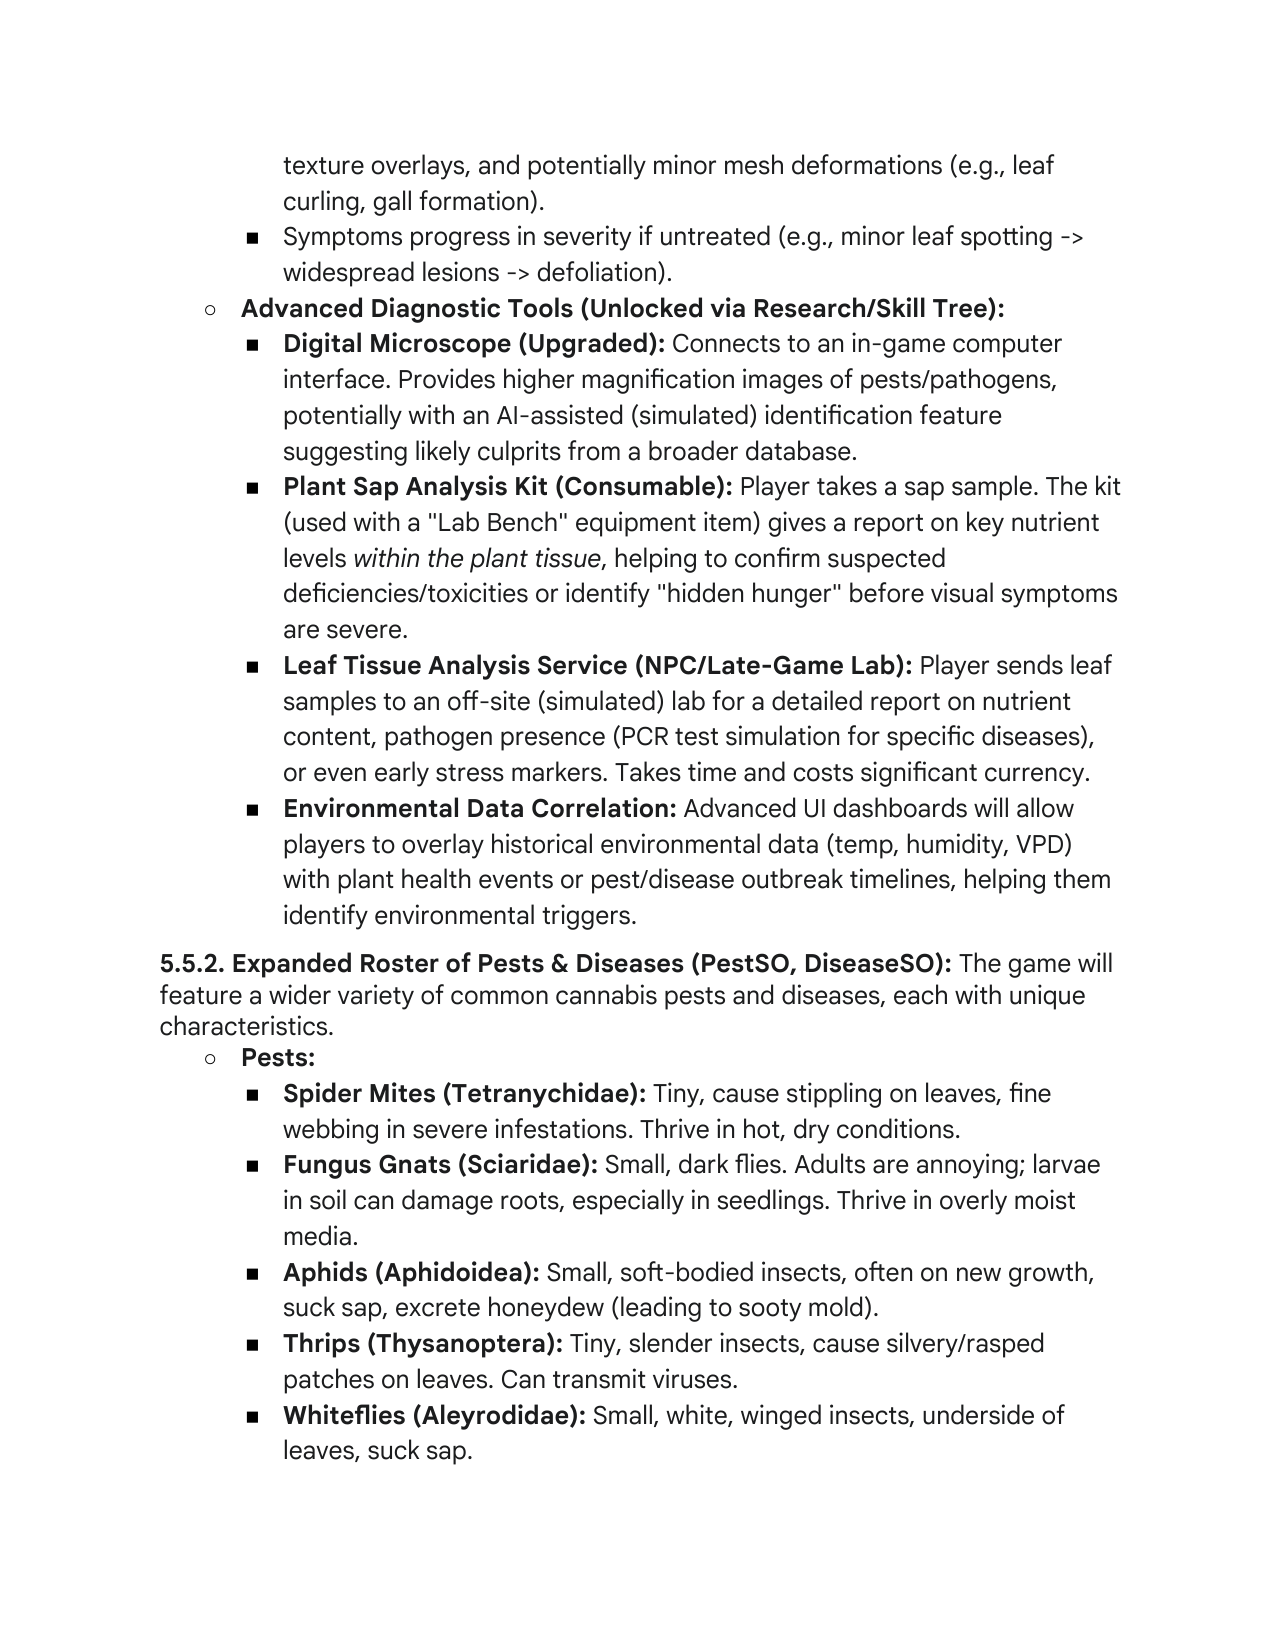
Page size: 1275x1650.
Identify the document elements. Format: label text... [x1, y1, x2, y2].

list Aphids (Aphidoidea): Small, soft-bodied insects, often on new growth, suck sap, excrete honeydew (leading to sooty mold). [245, 1257, 1125, 1324]
list Symptoms progress in severity if untreated (e.g., minor leaf spotting -> widespread lesions -> defoliation). [245, 221, 1125, 288]
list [245, 150, 1125, 217]
list Thrips (Thysanoptera): Tiny, slender insects, cause silvery/rasped patches on leaves. Can transmit viruses. [245, 1328, 1125, 1396]
list Environmental Data Correlation: Advanced UI dashboards will allow players to overlay historical environmental data (temp, humidity, VPD) with plant health events or pest/disease outbreak timelines, helping them identify environmental triggers. [245, 793, 1125, 932]
list Fungus Gnats (Sciaridae): Small, dark flies. Adults are annoying; larvae in soil can damage roots, especially in seedlings. Thrive in overly moist media. [245, 1150, 1125, 1253]
list Plant Sap Analysis Kit (Consumable): Player takes a sap sample. The kit (used with a "Lab Bench" equipment item) gives a report on key nutrient levels within the plant tissue, helping to confirm suspected deficiencies/toxicities or identify "hidden hunger" before visual symptoms are severe. [245, 472, 1125, 646]
list Digital Microscope (Upgraded): Connects to an in-game computer interface. Provides higher magnification images of pests/pathogens, potentially with an AI-assisted (simulated) identification feature suggesting likely culprits from a broader database. [245, 329, 1125, 467]
list Spider Mites (Tetranychidae): Tiny, cause stippling on leaves, fine webbing in severe infestations. Thrive in hot, dry conditions. [245, 1078, 1125, 1145]
list Leaf Tissue Analysis Service (NPC/Late-Game Lab): Player sends leaf samples to an off-site (simulated) lab for a detailed report on nutrient content, pathogen presence (PCR test simulation for specific diseases), or even early stress markers. Takes time and costs significant currency. [245, 650, 1125, 789]
list Advanced Diagnostic Tools (Unlocked via Research/Skill Tree): [203, 293, 1125, 324]
list Whiteflies (Aleyrodidae): Small, white, winged insects, underside of leaves, suck sap. [245, 1400, 1125, 1467]
list Pests: [203, 1043, 1125, 1074]
text 5.5.2. Expanded Roster of Pests & Diseases (PestSO, DiseaseSO): The game will feature a wider variety of common cannabis pests and diseases, each with unique characteristics. [159, 948, 1125, 1043]
